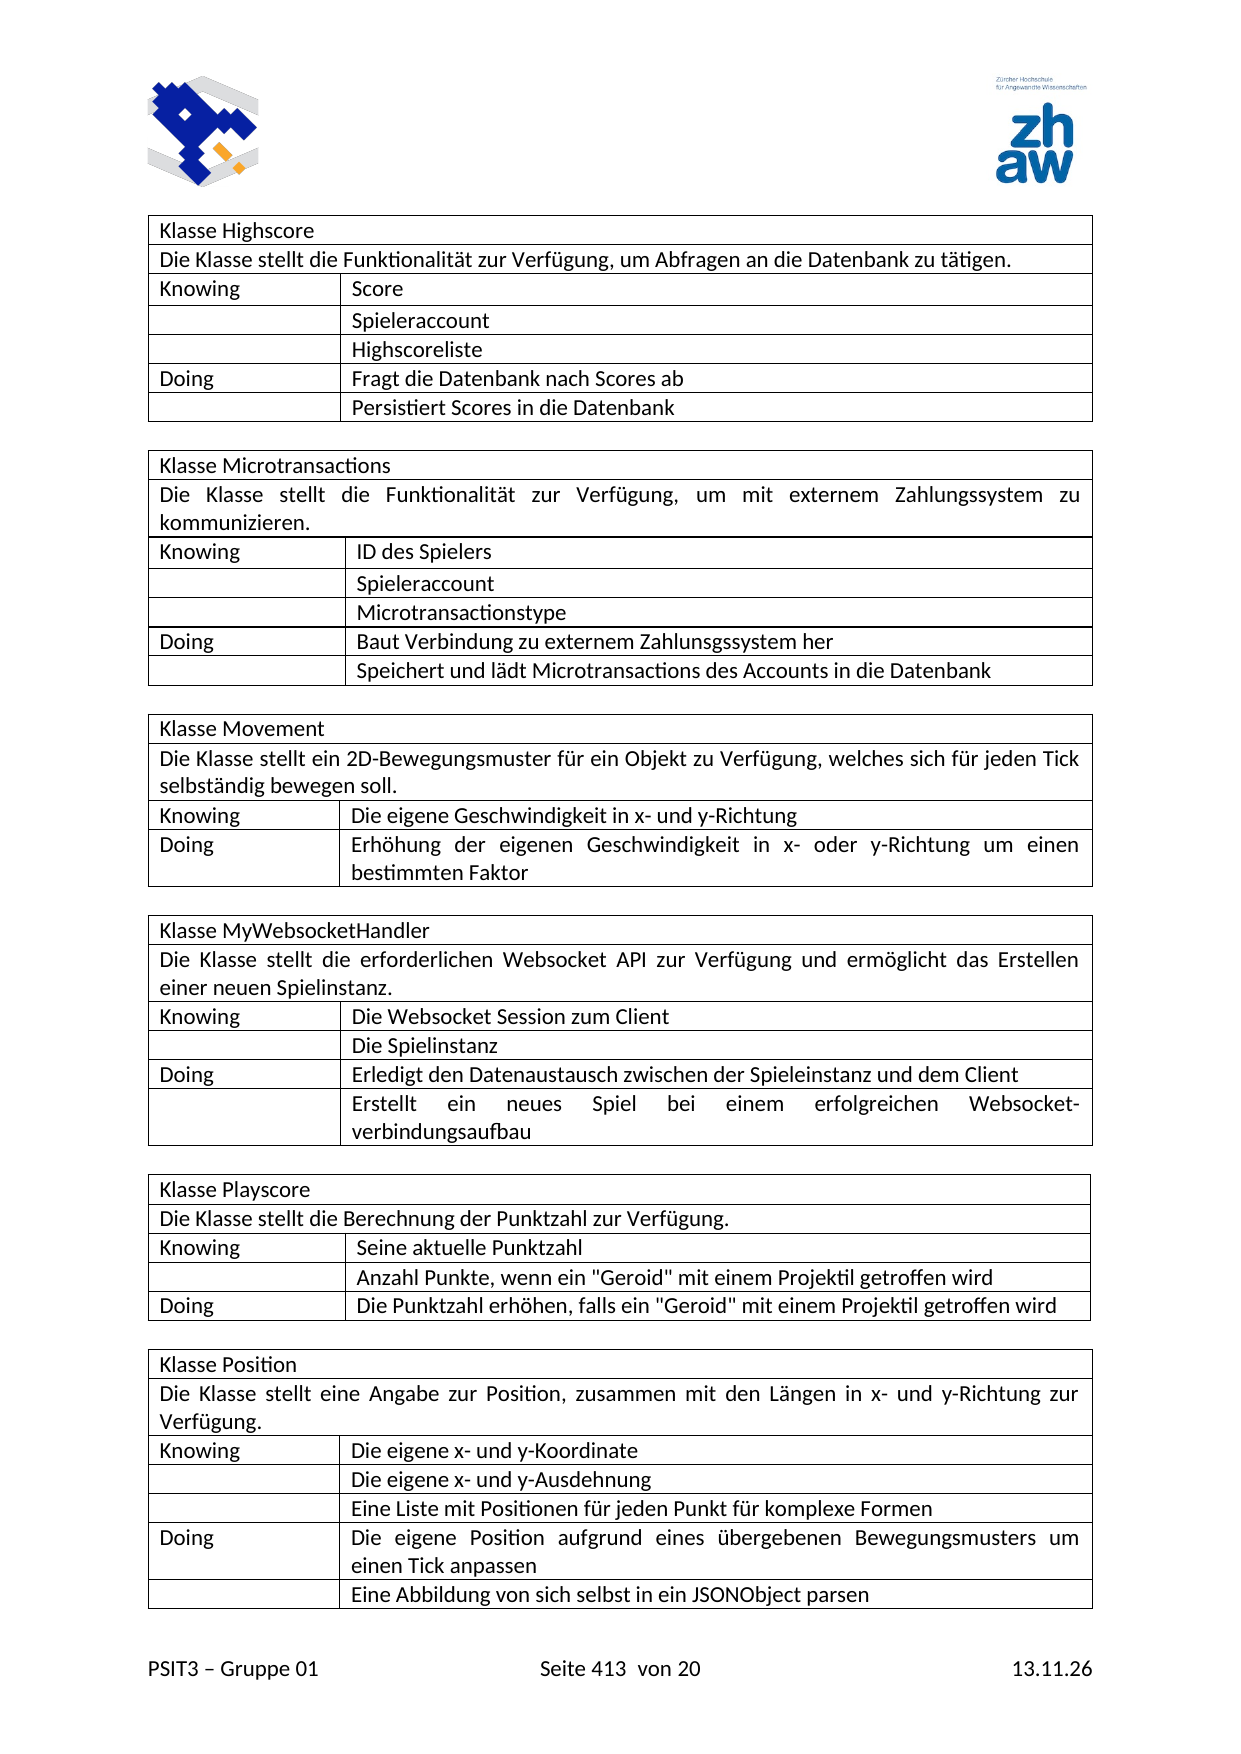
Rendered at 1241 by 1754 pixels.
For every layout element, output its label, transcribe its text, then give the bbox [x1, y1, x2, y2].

table_cell [149, 569, 345, 597]
table_cell Die Klasse stellt ein 2D-Bewegungsmuster für ein Objekt zu Verfügung, welches sich für jeden Tick selbständig bewegen soll. [149, 744, 1092, 800]
table_cell Knowing [149, 1436, 339, 1464]
table_cell Eine Abbildung von sich selbst in ein JSONObject parsen [340, 1580, 1092, 1608]
table_cell Spieleraccount [346, 569, 1092, 597]
table_cell [149, 1494, 339, 1522]
table_cell Fragt die Datenbank nach Scores ab [341, 364, 1092, 392]
table_cell Eine Liste mit Positionen für jeden Punkt für komplexe Formen [340, 1494, 1092, 1522]
table_cell [149, 393, 340, 421]
table_cell Die eigene x- und y-Koordinate [340, 1436, 1092, 1464]
table_cell [149, 1031, 340, 1059]
table_cell [149, 656, 345, 684]
table_cell Speichert und lädt Microtransactions des Accounts in die Datenbank [346, 656, 1092, 684]
table_cell Doing [149, 1060, 340, 1088]
table_cell Knowing [149, 274, 340, 305]
table_cell Anzahl Punkte, wenn ein "Geroid" mit einem Projektil getroffen wird [346, 1263, 1090, 1291]
table_header Klasse Microtransactions [149, 451, 1092, 479]
table_cell [149, 1465, 339, 1493]
picture [147, 76, 259, 187]
table_cell Doing [149, 1292, 345, 1320]
table_cell Seine aktuelle Punktzahl [346, 1234, 1090, 1262]
table_header Klasse Highscore [149, 216, 1092, 244]
table_cell Score [341, 274, 1092, 305]
table_cell Die Klasse stellt die Berechnung der Punktzahl zur Verfügung. [149, 1205, 1090, 1232]
table_cell Erledigt den Datenaustausch zwischen der Spieleinstanz und dem Client [341, 1060, 1092, 1088]
table_cell Knowing [149, 1234, 345, 1262]
table_cell Baut Verbindung zu externem Zahlunsgssystem her [346, 628, 1092, 655]
table_header Klasse Position [149, 1350, 1092, 1378]
table_cell Doing [149, 364, 340, 392]
table_cell Erhöhung der eigenen Geschwindigkeit in x- oder y-Richtung um einen bestimmten Faktor [340, 830, 1092, 886]
table_cell [149, 1263, 345, 1291]
picture [986, 73, 1093, 187]
table_cell Die eigene x- und y-Ausdehnung [340, 1465, 1092, 1493]
table_cell Doing [149, 628, 345, 655]
table_cell Die Klasse stellt die erforderlichen Websocket API zur Verfügung und ermöglicht das Erstellen einer neuen Spielinstanz. [149, 945, 1092, 1001]
table_cell Die Klasse stellt die Funktionalität zur Verfügung, um mit externem Zahlungssystem zu kommunizieren. [149, 480, 1092, 536]
table_cell Highscoreliste [341, 335, 1092, 363]
table_cell Doing [149, 830, 339, 886]
table_header Klasse Movement [149, 715, 1092, 743]
table_cell Doing [149, 1523, 339, 1579]
table_header Klasse Playscore [149, 1175, 1090, 1203]
table_cell [149, 1089, 340, 1145]
table_cell [149, 598, 345, 626]
table_cell [149, 1580, 339, 1608]
table_cell Knowing [149, 538, 345, 568]
table_cell Die eigene Position aufgrund eines übergebenen Bewegungsmusters um einen Tick anpassen [340, 1523, 1092, 1579]
table_cell Die Spielinstanz [341, 1031, 1092, 1059]
table_cell Microtransactionstype [346, 598, 1092, 626]
table_cell [149, 335, 340, 363]
table_header Klasse MyWebsocketHandler [149, 916, 1092, 944]
table_cell Die eigene Geschwindigkeit in x- und y-Richtung [340, 801, 1092, 829]
table_cell Erstellt ein neues Spiel bei einem erfolgreichen Websocket-verbindungsaufbau [341, 1089, 1092, 1145]
table_cell Die Klasse stellt eine Angabe zur Position, zusammen mit den Längen in x- und y-Richtung zur Verfügung. [149, 1379, 1092, 1435]
table_cell Persistiert Scores in die Datenbank [341, 393, 1092, 421]
table_cell [149, 306, 340, 334]
table_cell Spieleraccount [341, 306, 1092, 334]
table_cell ID des Spielers [346, 538, 1092, 568]
table_cell Die Punktzahl erhöhen, falls ein "Geroid" mit einem Projektil getroffen wird [346, 1292, 1090, 1320]
table_cell Knowing [149, 801, 339, 829]
table_cell Die Websocket Session zum Client [341, 1002, 1092, 1030]
table_cell Knowing [149, 1002, 340, 1030]
table_cell Die Klasse stellt die Funktionalität zur Verfügung, um Abfragen an die Datenbank zu tätigen. [149, 245, 1092, 273]
